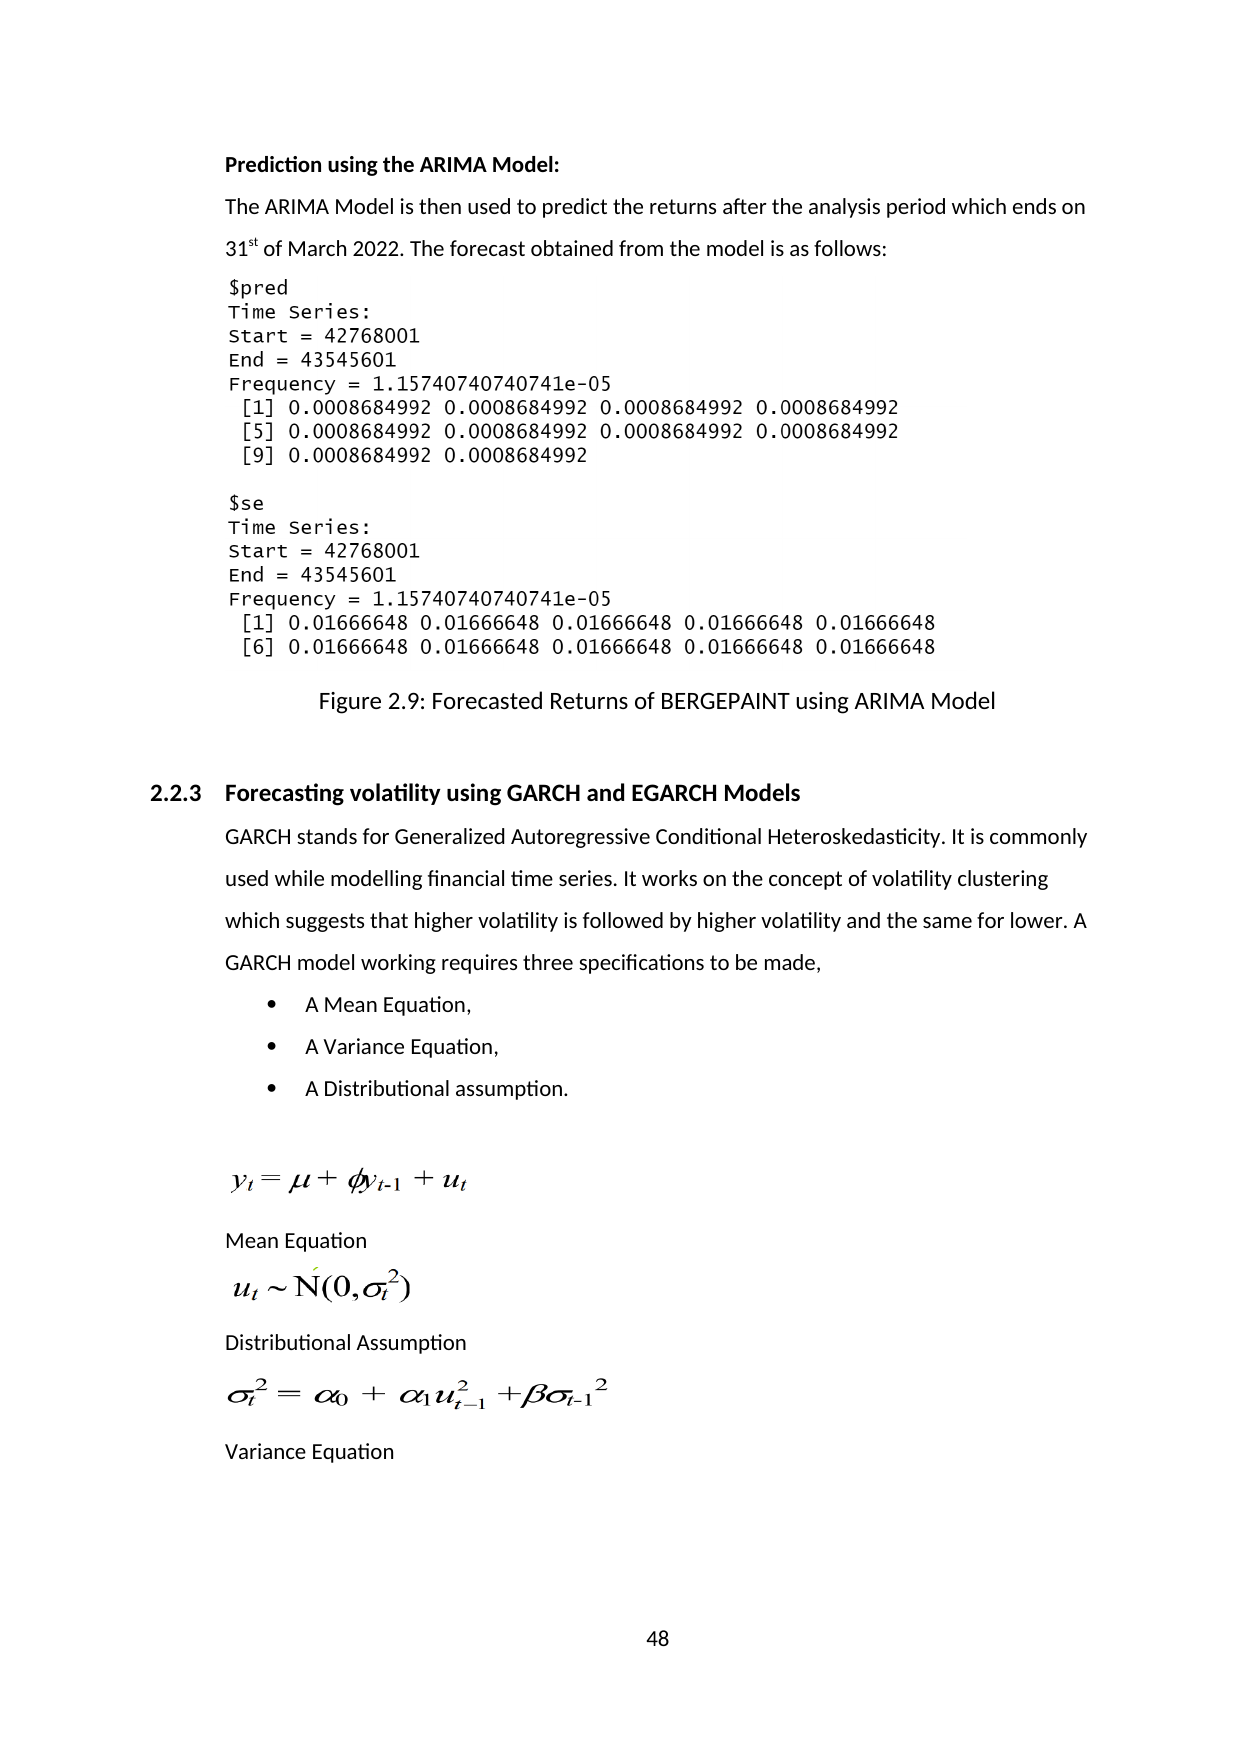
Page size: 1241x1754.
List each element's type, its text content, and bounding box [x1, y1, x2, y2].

list A Mean Equation, [268, 990, 1090, 1018]
subtitle Forecasting volatility using GARCH and EGARCH Models [150, 777, 1090, 807]
text GARCH stands for Generalized Autoregressive Conditional Heteroskedasticity. It is commonly used while modelling financial time series. It works on the concept of volatility clustering which suggests that higher volatility is followed by higher volatility and the same for lower. A GARCH model working requires three specifications to be made, [225, 822, 1090, 976]
text Figure 2.9: Forecasted Returns of BERGEPAINT using ARIMA Model [225, 685, 1090, 715]
picture [225, 276, 968, 671]
text Prediction using the ARIMA Model: [225, 150, 1090, 178]
picture [225, 1158, 480, 1212]
list A Variance Equation, [268, 1032, 1090, 1060]
text Variance Equation [225, 1437, 1090, 1465]
list A Distributional assumption. [268, 1074, 1090, 1102]
text The ARIMA Model is then used to predict the returns after the analysis period which ends on 31st of March 2022. The forecast obtained from the model is as follows: [225, 192, 1090, 262]
text Distributional Assumption [225, 1328, 1090, 1356]
picture [225, 1267, 413, 1315]
picture [225, 1370, 611, 1424]
text Mean Equation [225, 1226, 1090, 1254]
